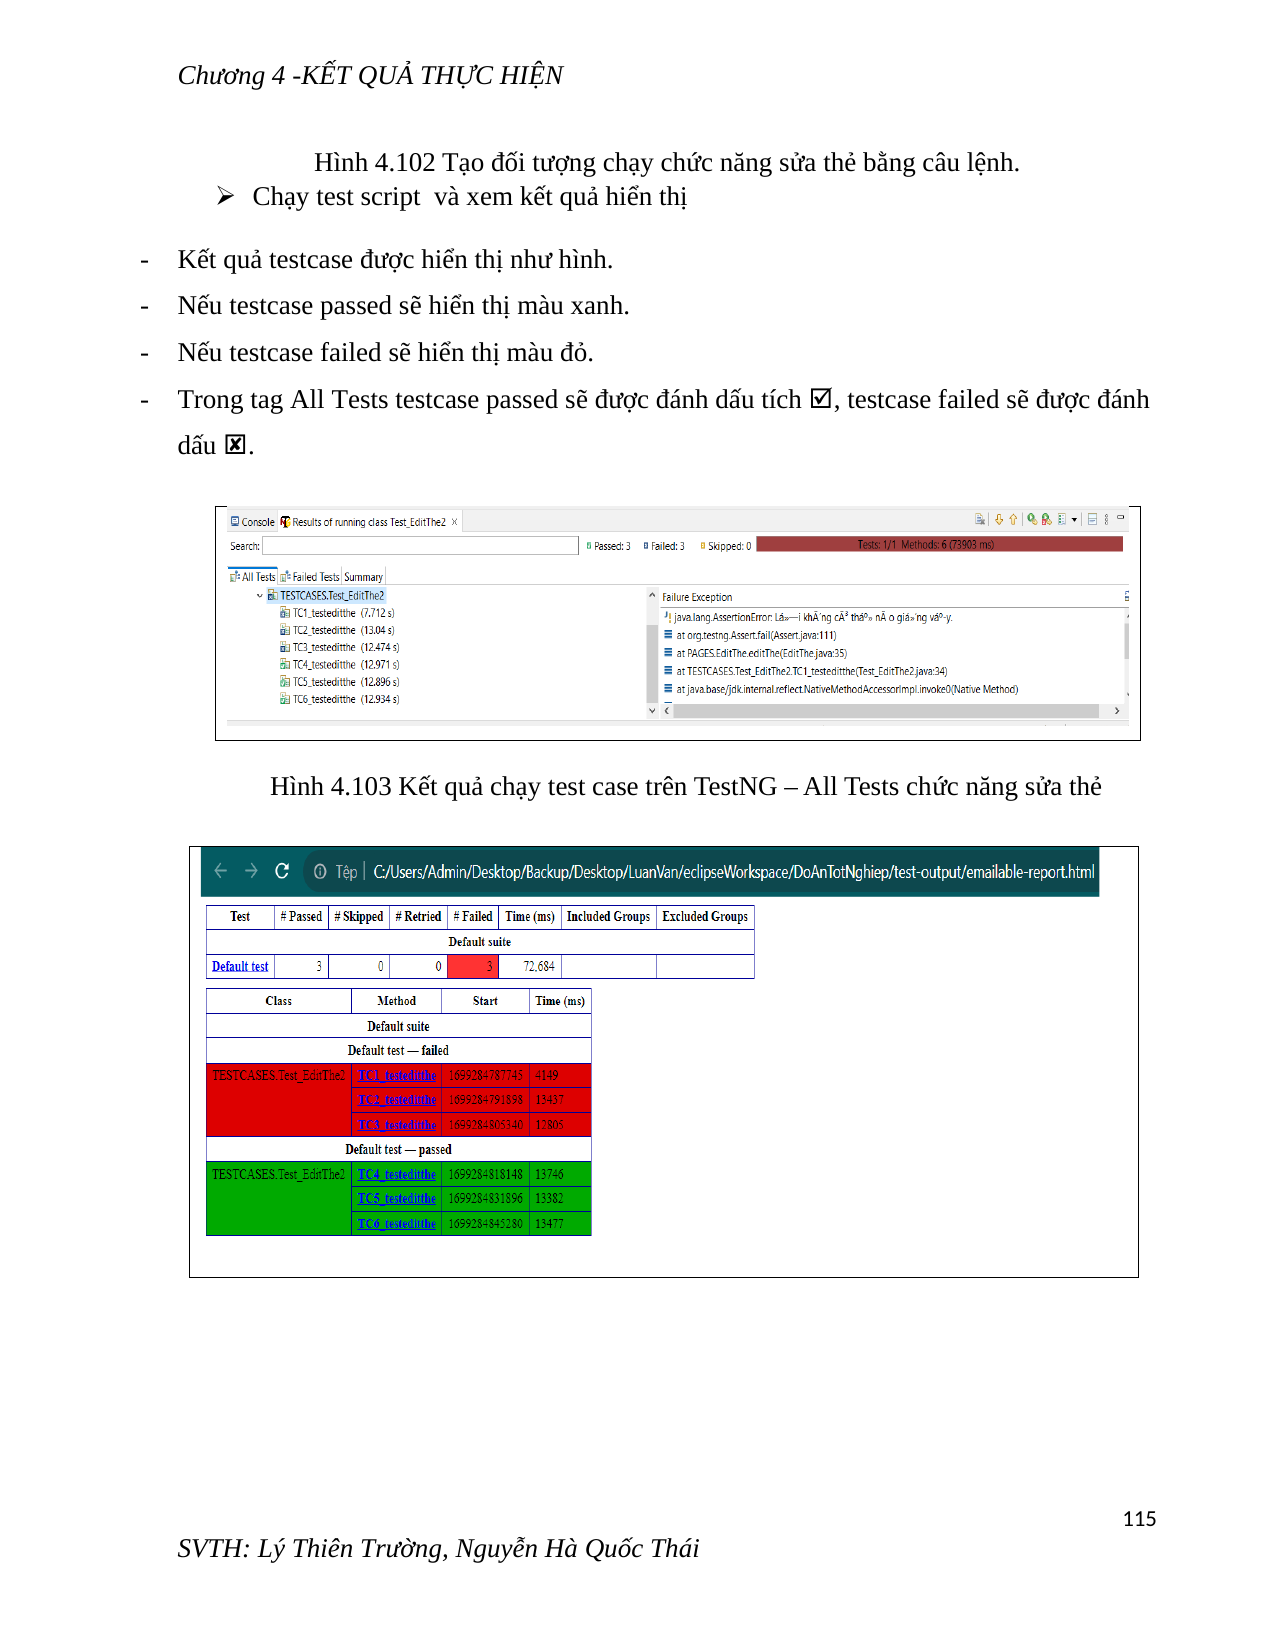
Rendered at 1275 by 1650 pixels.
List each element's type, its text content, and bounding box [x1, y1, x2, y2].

table_header [190, 935, 1138, 1364]
list Kết quả testcase được hiển thị như hình. [140, 243, 1157, 274]
list Nếu testcase failed sẽ hiển thị màu đỏ. [140, 394, 1157, 426]
picture [227, 594, 1129, 814]
text Hình 4.103 Kết quả chạy test case trên TestNG – All Tests chức năng sửa thẻ [215, 858, 1157, 889]
table_header [216, 594, 1140, 828]
picture [200, 934, 1100, 1340]
list Nếu testcase passed sẽ hiển thị màu xanh. [140, 318, 1157, 350]
text Hình 4.102 Tạo đối tượng chạy chức năng sửa thẻ bằng câu lệnh. [177, 146, 1157, 177]
list Chạy test script và xem kết quả hiển thị [215, 180, 1157, 211]
list Trong tag All Tests testcase passed sẽ được đánh dấu tích , testcase failed sẽ được đánh dấu . [140, 470, 1157, 548]
